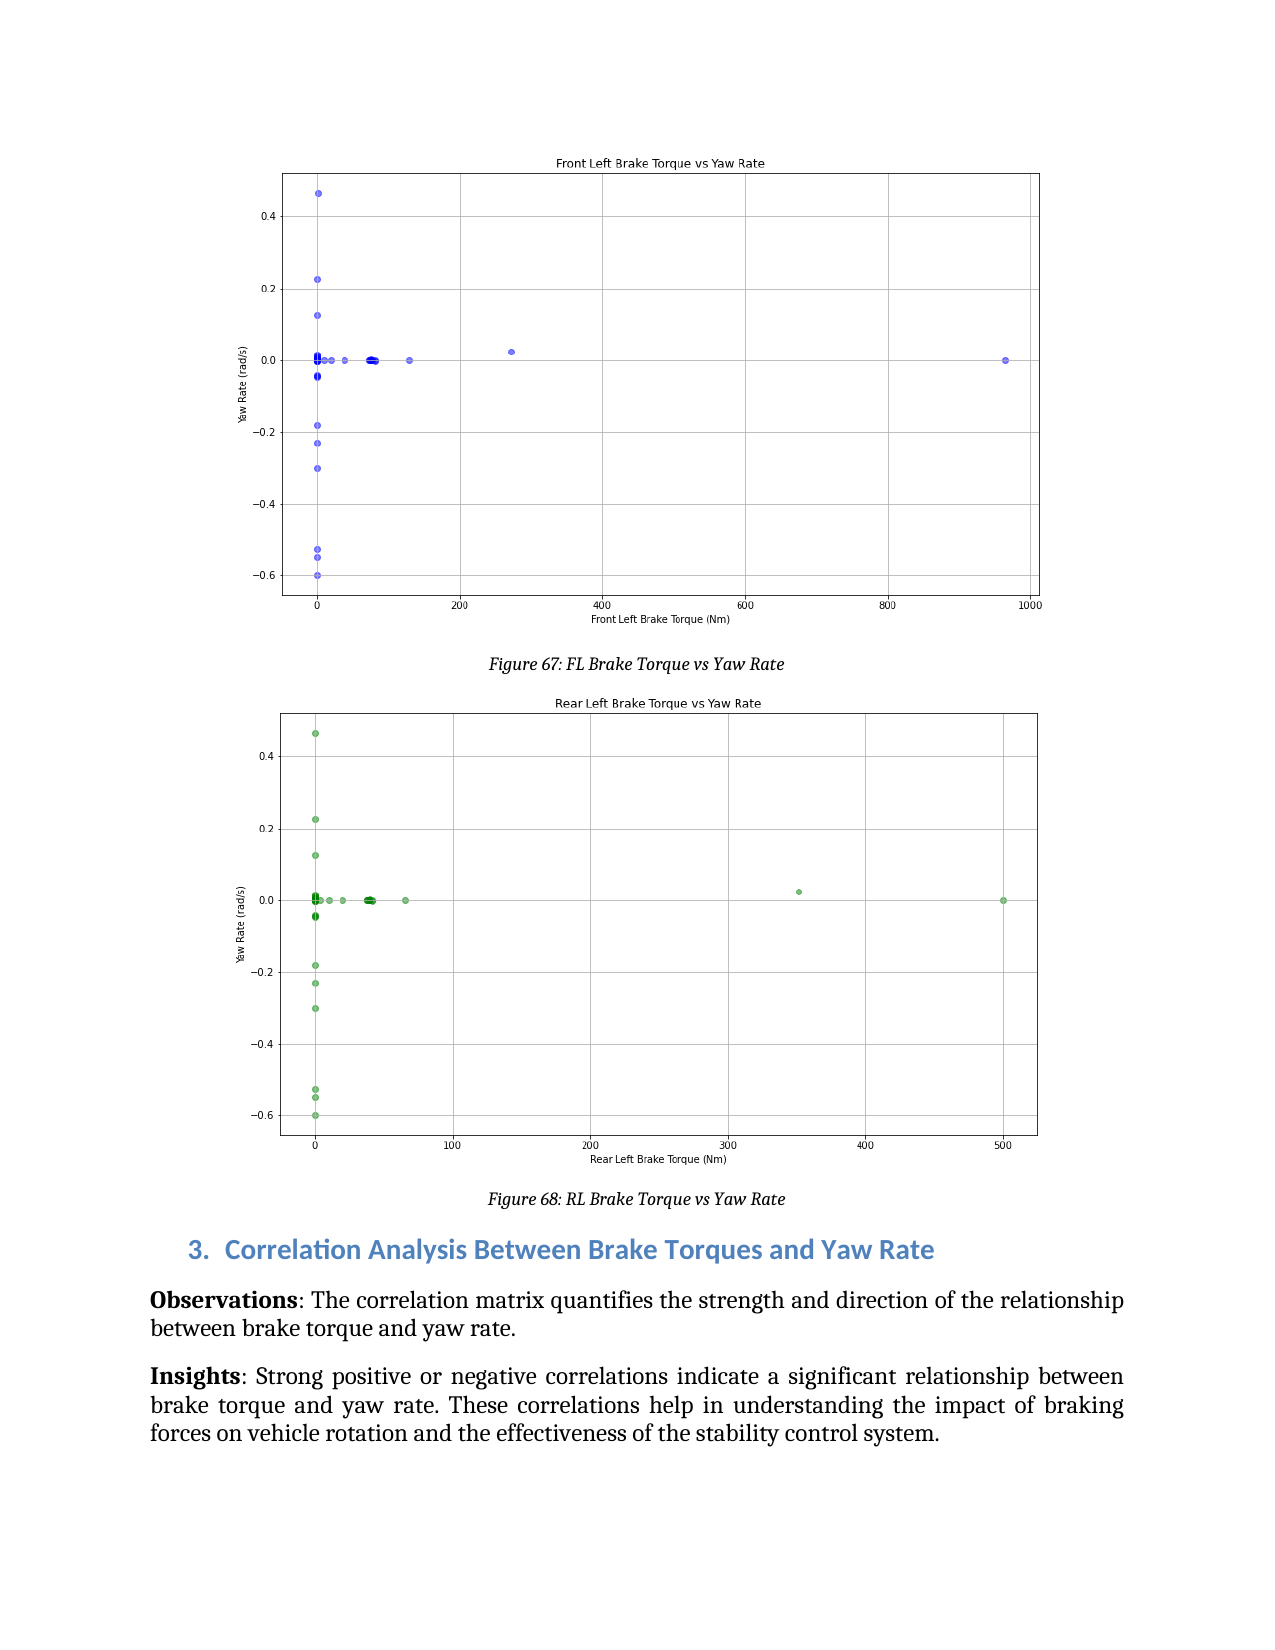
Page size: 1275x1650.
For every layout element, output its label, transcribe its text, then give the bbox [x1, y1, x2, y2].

text Insights: Strong positive or negative correlations indicate a significant relationship between brake torque and yaw rate. These correlations help in understanding the impact of braking forces on vehicle rotation and the effectiveness of the stability control system. [150, 1362, 1125, 1448]
text Observations: The correlation matrix quantifies the strength and direction of the relationship between brake torque and yaw rate. [150, 1286, 1125, 1343]
picture [226, 150, 1049, 635]
text Figure 67: FL Brake Torque vs Yaw Rate [150, 653, 1125, 675]
subtitle Correlation Analysis Between Brake Torques and Yaw Rate [187, 1231, 1125, 1267]
text Figure 68: RL Brake Torque vs Yaw Rate [150, 1189, 1125, 1210]
picture [227, 693, 1048, 1171]
